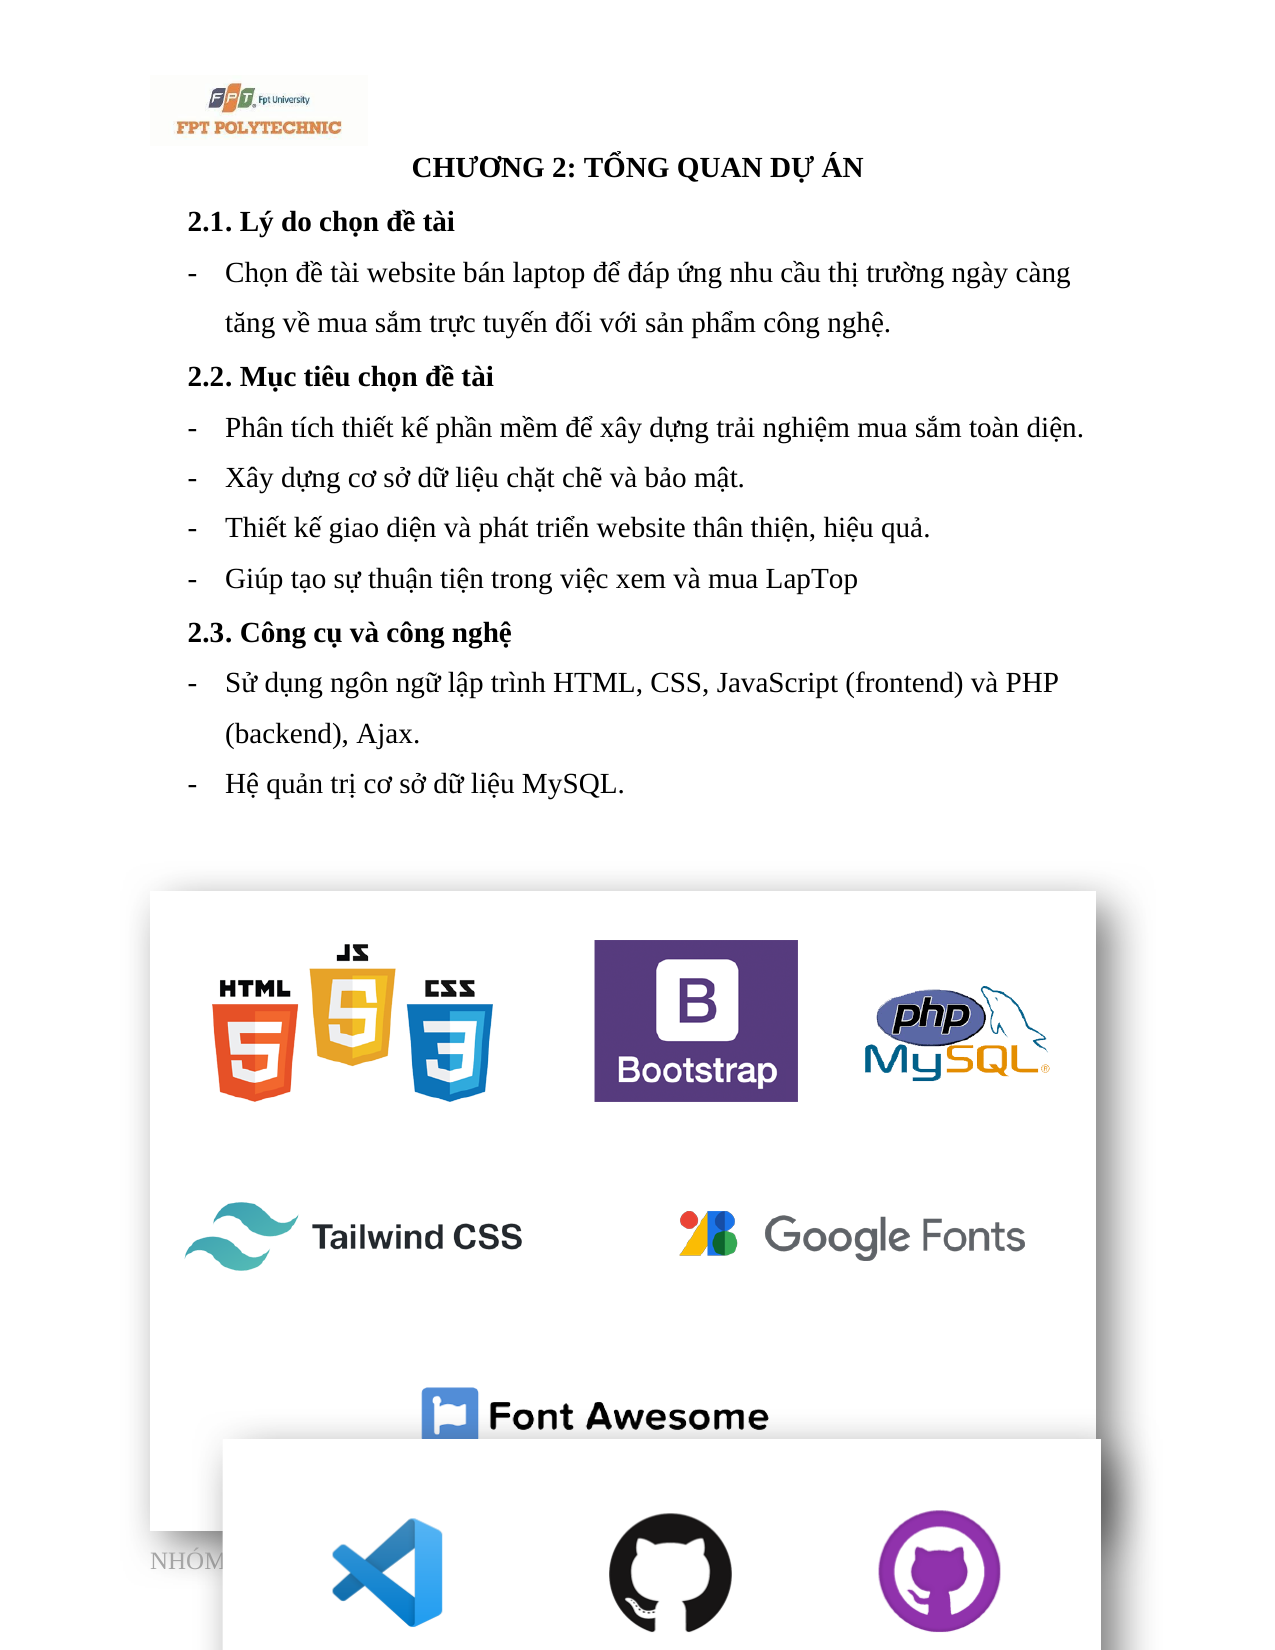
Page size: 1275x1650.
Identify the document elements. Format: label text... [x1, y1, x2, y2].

subtitle . Công cụ và công nghệ [187, 615, 1125, 649]
subtitle . Mục tiêu chọn đề tài [187, 359, 1125, 393]
list Giúp tạo sự thuận tiện trong việc xem và mua LapTop [187, 561, 1125, 594]
list Sử dụng ngôn ngữ lập trình HTML, CSS, JavaScript (frontend) và PHP (backend), Ajax. [187, 666, 1125, 749]
picture [150, 891, 1101, 1650]
list Chọn đề tài website bán laptop để đáp ứng nhu cầu thị trường ngày càng tăng về mua sắm trực tuyến đối với sản phẩm công nghệ. [187, 255, 1125, 339]
subtitle CHƯƠNG 2: TỔNG QUAN DỰ ÁN [150, 150, 1125, 183]
picture [150, 75, 368, 146]
subtitle . Lý do chọn đề tài [187, 204, 1125, 238]
list Thiết kế giao diện và phát triển website thân thiện, hiệu quả. [187, 511, 1125, 544]
list Hệ quản trị cơ sở dữ liệu MySQL. [187, 766, 1125, 800]
list Xây dựng cơ sở dữ liệu chặt chẽ và bảo mật. [187, 460, 1125, 494]
list Phân tích thiết kế phần mềm để xây dựng trải nghiệm mua sắm toàn diện. [187, 410, 1125, 443]
